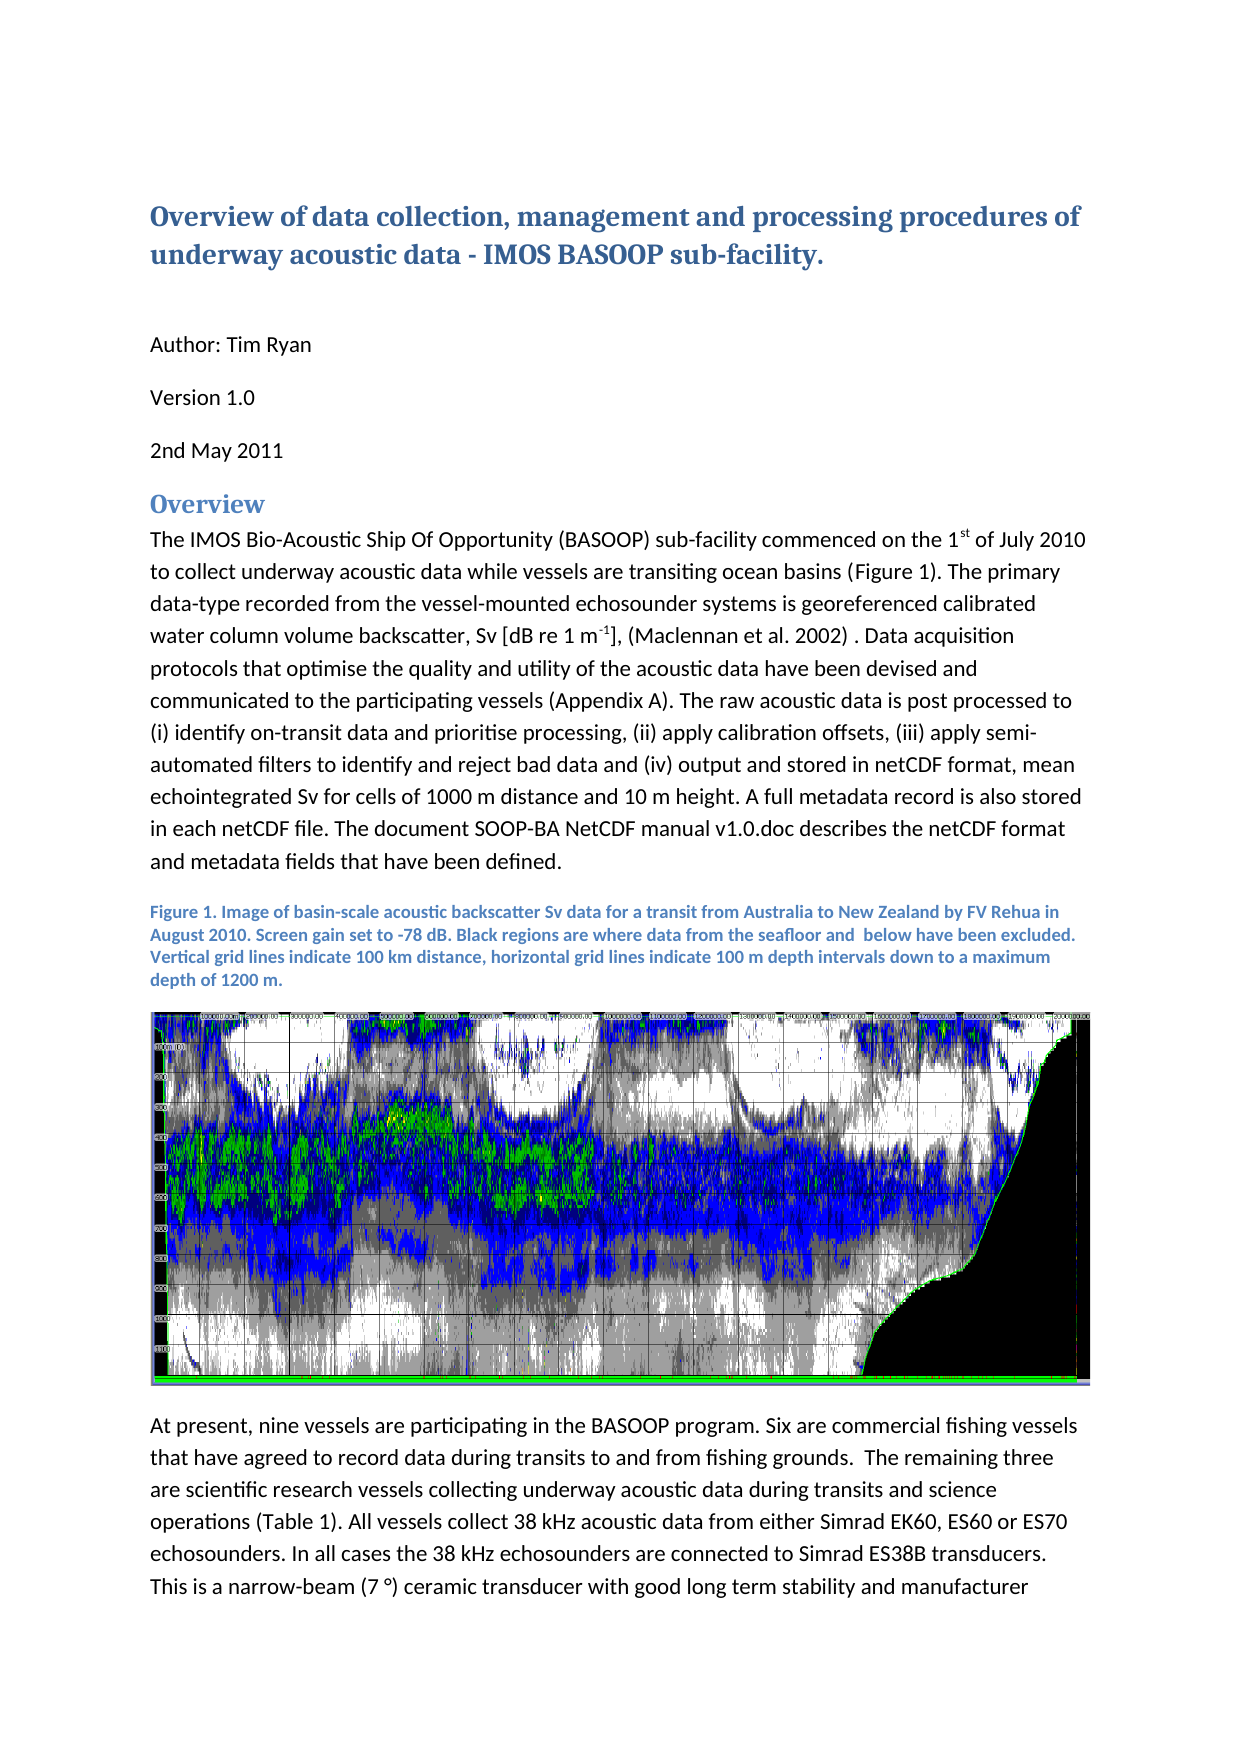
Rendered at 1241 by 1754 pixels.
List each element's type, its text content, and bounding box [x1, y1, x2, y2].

subtitle Overview of data collection, management and processing procedures of underway acoustic data - IMOS BASOOP sub-facility. [150, 200, 1090, 272]
text Version 1.0 [150, 383, 1090, 411]
subtitle Overview [150, 489, 1090, 520]
text The IMOS Bio-Acoustic Ship Of Opportunity (BASOOP) sub-facility commenced on the 1st of July 2010 to collect underway acoustic data while vessels are transiting ocean basins (Figure 1). The primary data-type recorded from the vessel-mounted echosounder systems is georeferenced calibrated water column volume backscatter, Sv [dB re 1 m-1], (Maclennan et al. 2002) . Data acquisition protocols that optimise the quality and utility of the acoustic data have been devised and communicated to the participating vessels (Appendix A). The raw acoustic data is post processed to (i) identify on-transit data and prioritise processing, (ii) apply calibration offsets, (iii) apply semi-automated filters to identify and reject bad data and (iv) output and stored in netCDF format, mean echointegrated Sv for cells of 1000 m distance and 10 m height. A full metadata record is also stored in each netCDF file. The document SOOP-BA NetCDF manual v1.0.doc describes the netCDF format and metadata fields that have been defined. [150, 525, 1090, 875]
picture [150, 1012, 1091, 1386]
text Figure 1. Image of basin-scale acoustic backscatter Sv data for a transit from Australia to New Zealand by FV Rehua in August 2010. Screen gain set to -78 dB. Black regions are where data from the seafloor and below have been excluded. Vertical grid lines indicate 100 km distance, horizontal grid lines indicate 100 m depth intervals down to a maximum depth of 1200 m. [150, 900, 1090, 991]
text Author: Tim Ryan [150, 330, 1090, 358]
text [150, 1411, 1090, 1600]
text 2nd May 2011 [150, 436, 1090, 464]
